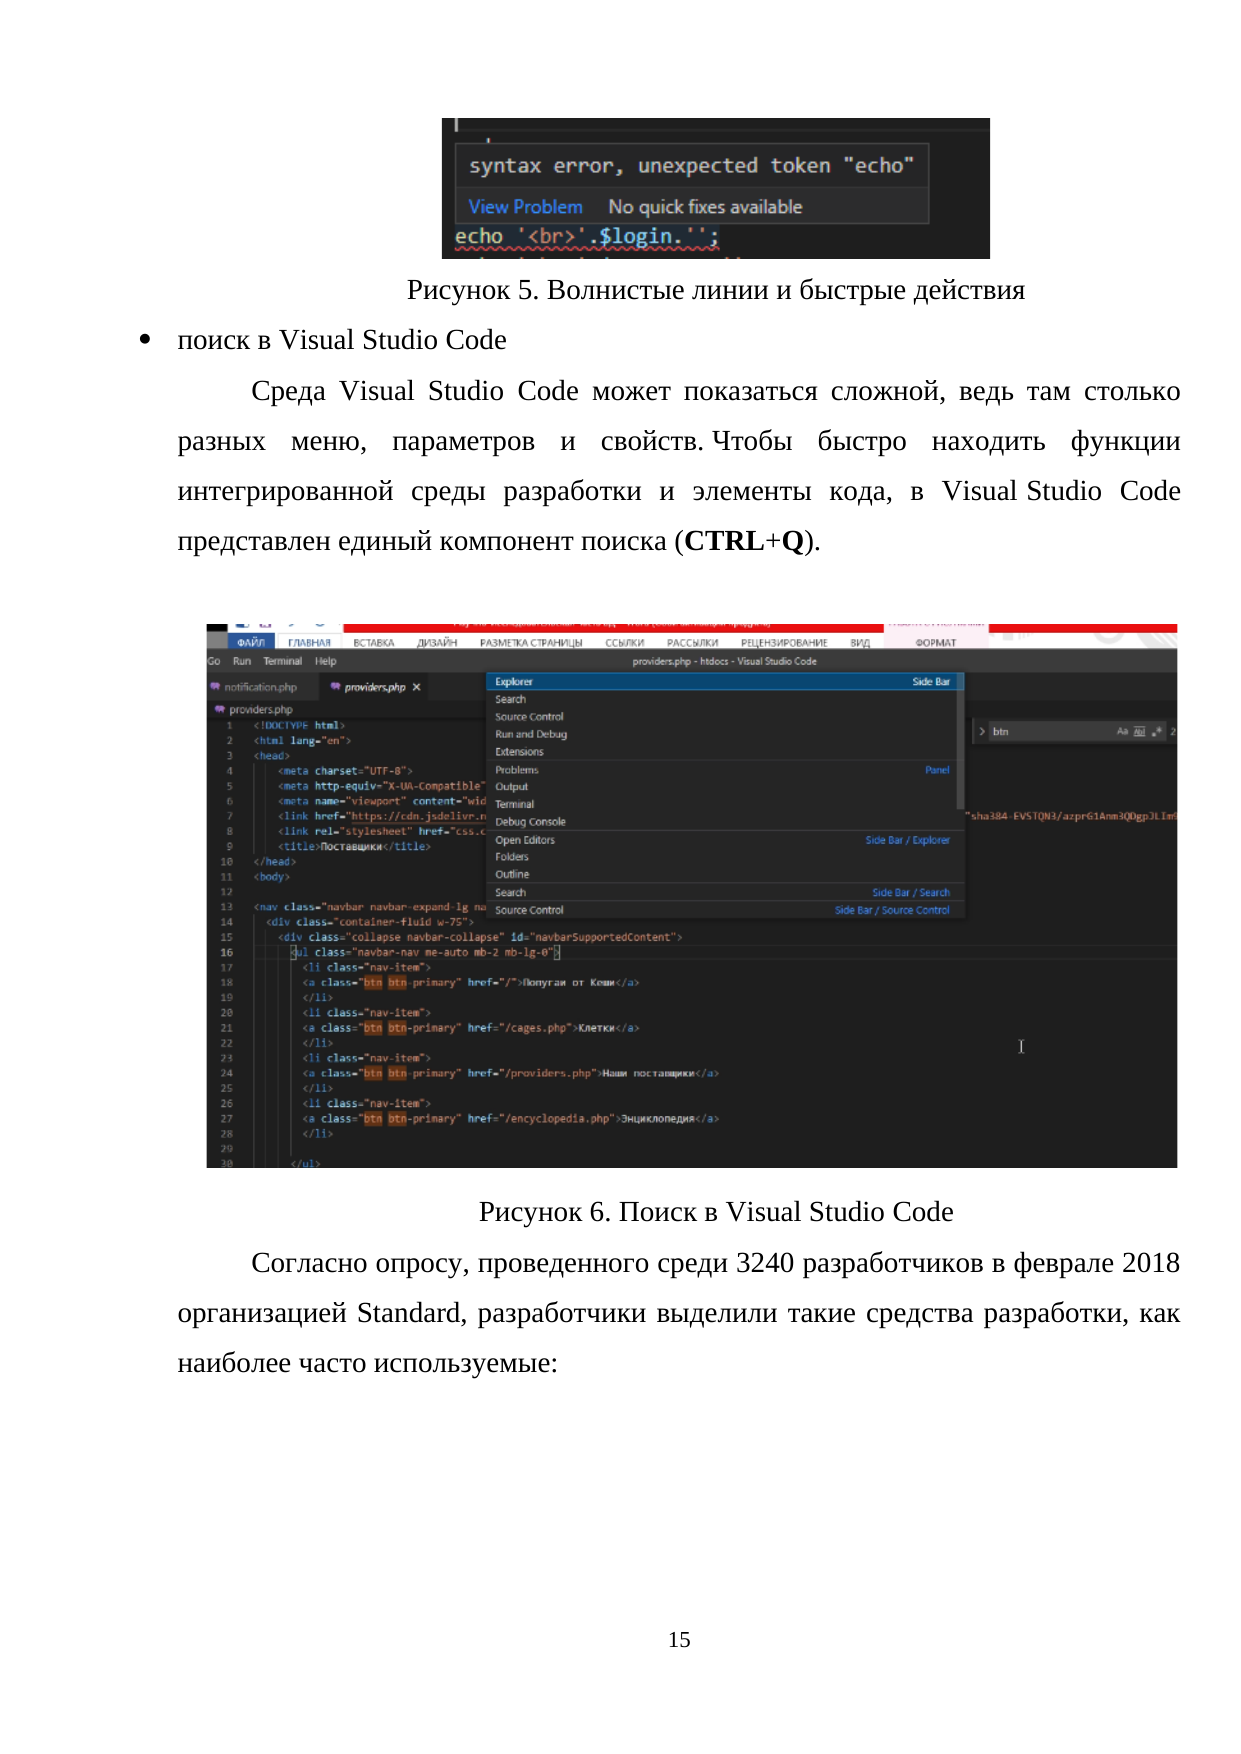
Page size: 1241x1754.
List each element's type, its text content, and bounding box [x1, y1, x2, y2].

text Согласно опросу, проведенного среди 3240 разработчиков в феврале 2018 организацией Standard, разработчики выделили такие средства разработки, как наиболее часто используемые: [177, 1245, 1181, 1379]
list поиск в Visual Studio Code [140, 322, 1181, 356]
picture [441, 118, 991, 259]
picture [206, 624, 1178, 1168]
text Среда Visual Studio Code может показаться сложной, ведь там столько разных меню, параметров и свойств. Чтобы быстро находить функции интегрированной среды разработки и элементы кода, в Visual Studio Code представлен единый компонент поиска (CTRL+Q). [177, 373, 1181, 557]
text Рисунок 5. Волнистые линии и быстрые действия [177, 272, 1181, 305]
